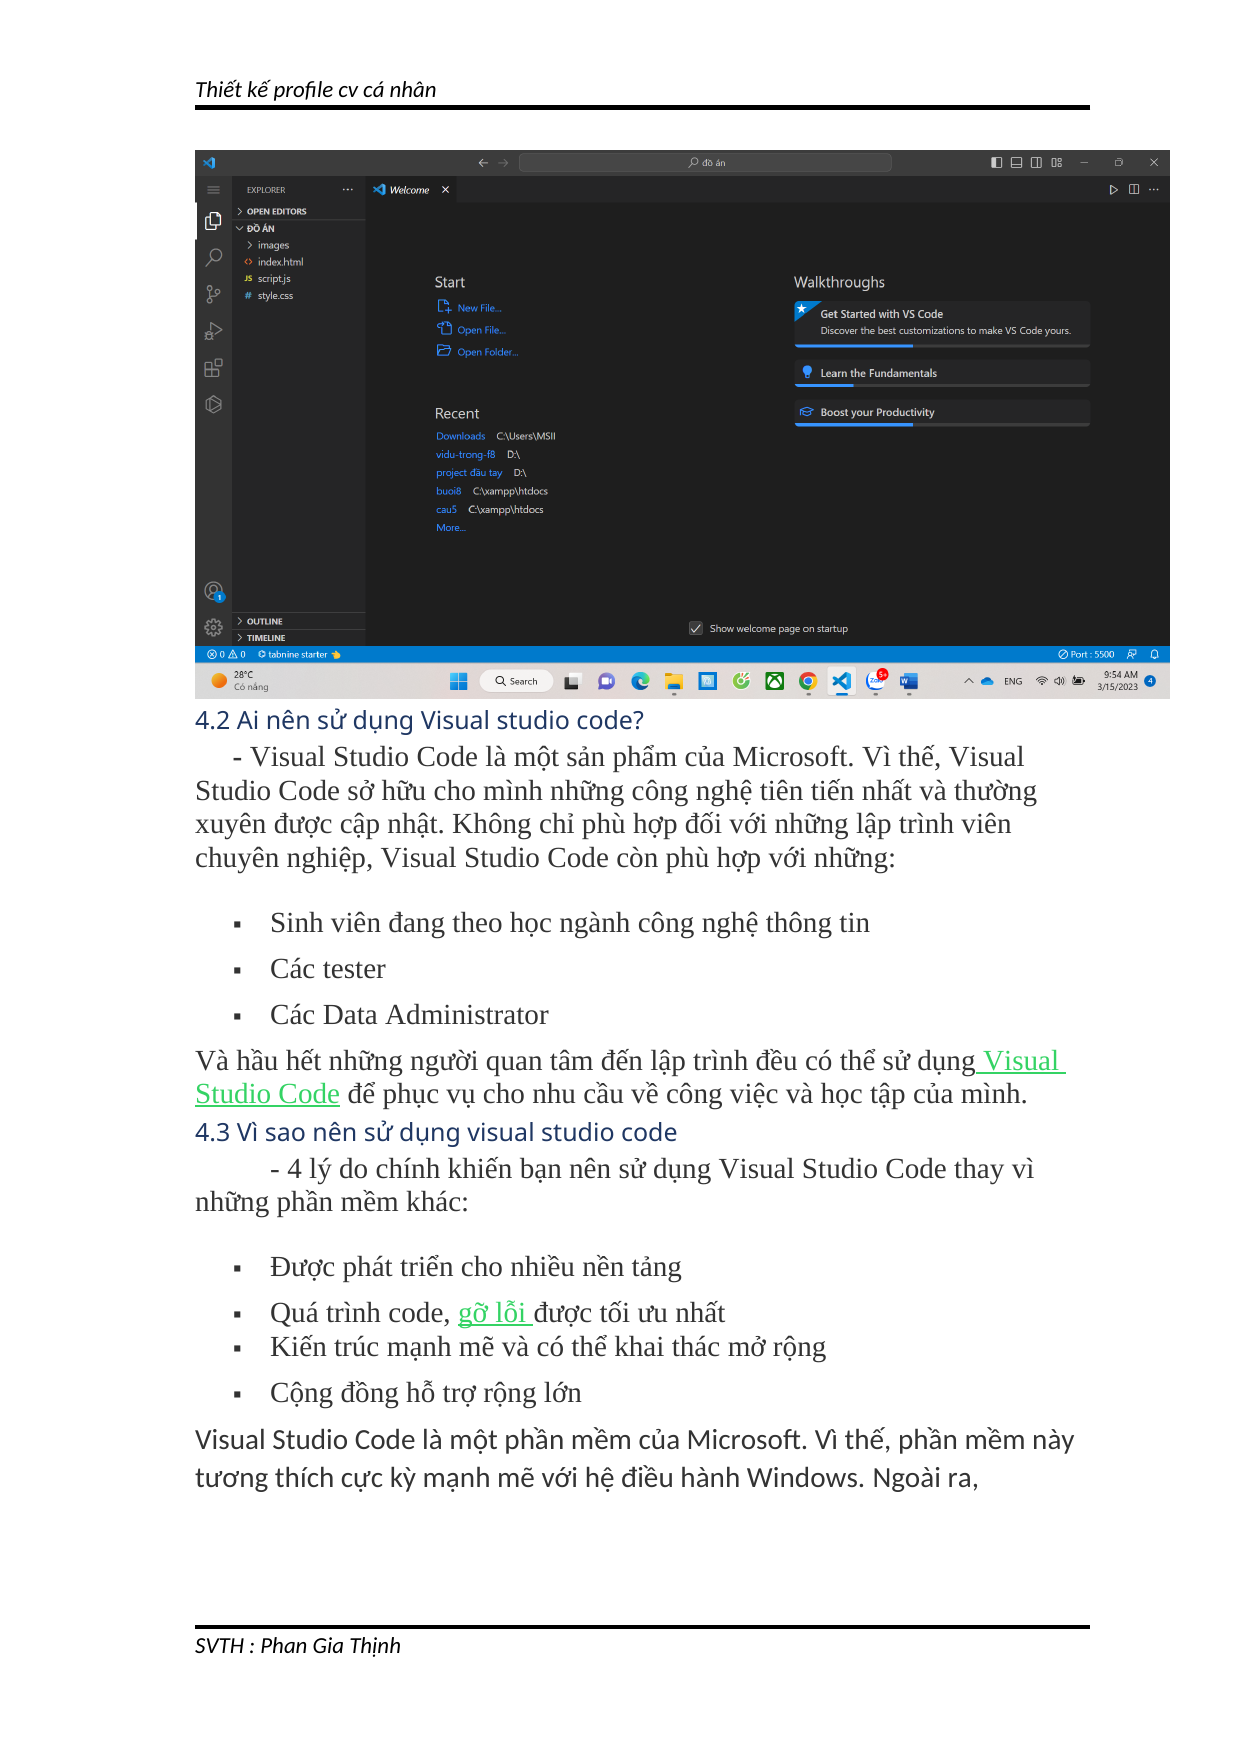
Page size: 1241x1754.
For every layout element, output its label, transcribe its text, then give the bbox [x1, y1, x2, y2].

text - Visual Studio Code là một sản phẩm của Microsoft. Vì thế, Visual Studio Code sở hữu cho mình những công nghệ tiên tiến nhất và thường xuyên được cập nhật. Không chỉ phù hợp đối với những lập trình viên chuyên nghiệp, Visual Studio Code còn phù hợp với những: [195, 739, 1090, 873]
subtitle 4.2 Ai nên sử dụng Visual studio code? [195, 703, 1090, 737]
list Quá trình code, gỡ lỗi được tối ưu nhất [232, 1295, 1090, 1329]
list Kiến trúc mạnh mẽ và có thể khai thác mở rộng [232, 1329, 1090, 1362]
list Các Data Administrator [232, 997, 1090, 1030]
list Cộng đồng hỗ trợ rộng lớn [232, 1375, 1090, 1408]
text Và hầu hết những người quan tâm đến lập trình đều có thể sử dụng Visual Studio Code để phục vụ cho nhu cầu về công việc và học tập của mình. [195, 1043, 1090, 1110]
list Được phát triển cho nhiều nền tảng [232, 1249, 1090, 1283]
subtitle 4.3 Vì sao nên sử dụng visual studio code [195, 1114, 1090, 1148]
text - 4 lý do chính khiến bạn nên sử dụng Visual Studio Code thay vì những phần mềm khác: [195, 1151, 1090, 1218]
text Visual Studio Code là một phần mềm của Microsoft. Vì thế, phần mềm này tương thích cực kỳ mạnh mẽ với hệ điều hành Windows. Ngoài ra, [195, 1421, 1090, 1495]
list Các tester [232, 951, 1090, 984]
list Sinh viên đang theo học ngành công nghệ thông tin [232, 905, 1090, 938]
picture [195, 150, 1170, 699]
